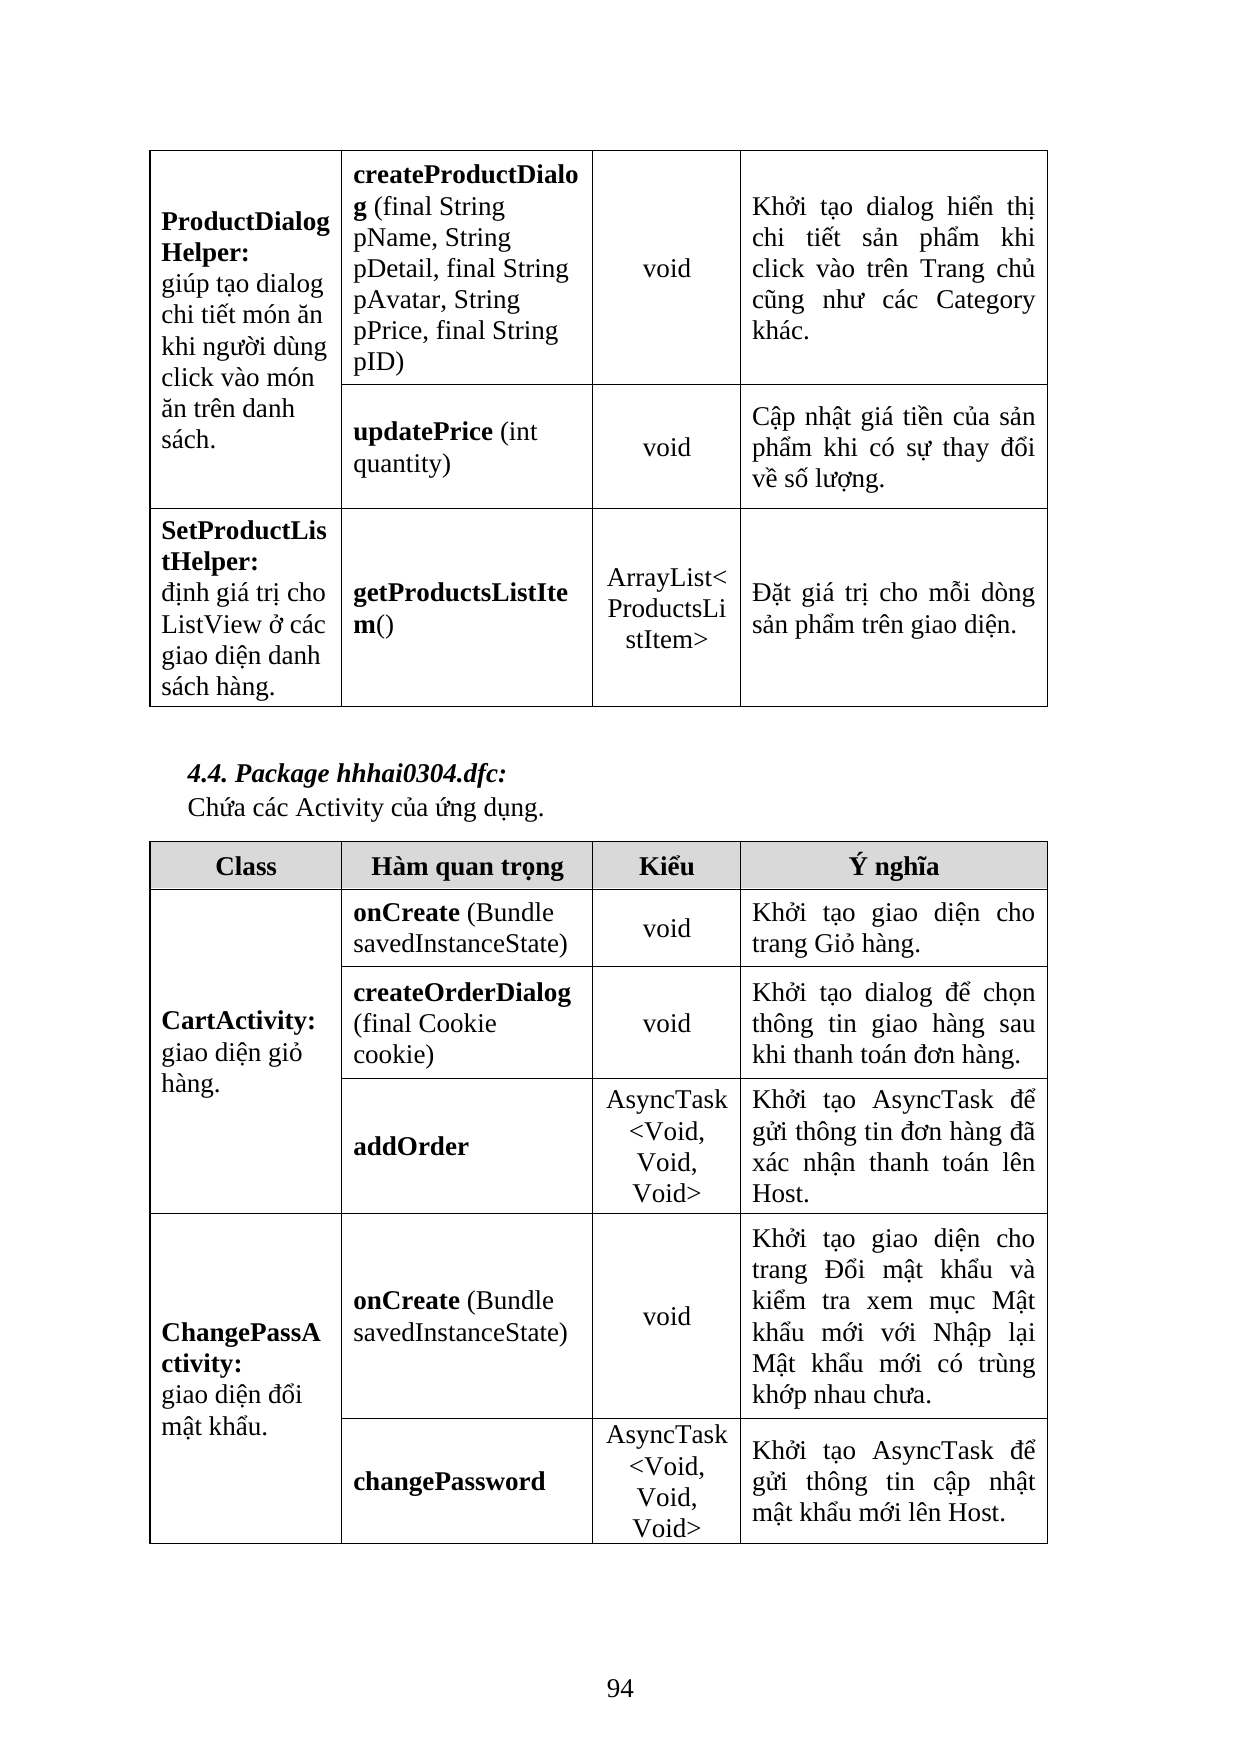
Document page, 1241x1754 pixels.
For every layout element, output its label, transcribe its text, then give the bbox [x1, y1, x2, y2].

table_cell void [593, 1214, 740, 1417]
table_cell void [593, 890, 740, 966]
table_header Kiểu [593, 842, 740, 888]
table_cell ArrayList<ProductsListItem> [593, 509, 740, 706]
table_cell onCreate (Bundle savedInstanceState) [342, 1214, 592, 1417]
table_cell Khởi tạo dialog để chọn thông tin giao hàng sau khi thanh toán đơn hàng. [741, 967, 1047, 1078]
table_cell CartActivity: giao diện giỏ hàng. [151, 890, 341, 1213]
table_cell ProductDialogHelper: giúp tạo dialog chi tiết món ăn khi người dùng click vào món ăn trên danh sách. [151, 151, 341, 508]
subtitle 4.4. Package hhhai0304.dfc: [150, 757, 1090, 788]
table_cell AsyncTask<Void, Void, Void> [593, 1079, 740, 1213]
table_cell void [593, 385, 740, 508]
table_cell getProductsListItem() [342, 509, 592, 706]
table_cell Khởi tạo giao diện cho trang Giỏ hàng. [741, 890, 1047, 966]
table_cell onCreate (Bundle savedInstanceState) [342, 890, 592, 966]
table_cell Cập nhật giá tiền của sản phẩm khi có sự thay đổi về số lượng. [741, 385, 1047, 508]
table_cell Khởi tạo AsyncTask để gửi thông tin đơn hàng đã xác nhận thanh toán lên Host. [741, 1079, 1047, 1213]
table_cell addOrder [342, 1079, 592, 1213]
table_cell changePassword [342, 1419, 592, 1543]
table_cell Đặt giá trị cho mỗi dòng sản phẩm trên giao diện. [741, 509, 1047, 706]
table_cell Khởi tạo giao diện cho trang Đổi mật khẩu và kiểm tra xem mục Mật khẩu mới với Nhập lại Mật khẩu mới có trùng khớp nhau chưa. [741, 1214, 1047, 1417]
table_cell void [593, 967, 740, 1078]
table_cell SetProductListHelper: định giá trị cho ListView ở các giao diện danh sách hàng. [151, 509, 341, 706]
table_cell createOrderDialog (final Cookie cookie) [342, 967, 592, 1078]
table_cell ChangePassActivity: giao diện đổi mật khẩu. [151, 1214, 341, 1543]
table_cell AsyncTask<Void, Void, Void> [593, 1419, 740, 1543]
text Chứa các Activity của ứng dụng. [150, 791, 1090, 822]
table_cell void [593, 151, 740, 384]
table_cell Khởi tạo dialog hiển thị chi tiết sản phẩm khi click vào trên Trang chủ cũng như các Category khác. [741, 151, 1047, 384]
table_header Ý nghĩa [741, 842, 1047, 888]
table_cell Khởi tạo AsyncTask để gửi thông tin cập nhật mật khẩu mới lên Host. [741, 1419, 1047, 1543]
table_cell createProductDialog (final String pName, String pDetail, final String pAvatar, String pPrice, final String pID) [342, 151, 592, 384]
table_header Hàm quan trọng [342, 842, 592, 888]
table_header Class [151, 842, 341, 888]
table_cell updatePrice (int quantity) [342, 385, 592, 508]
